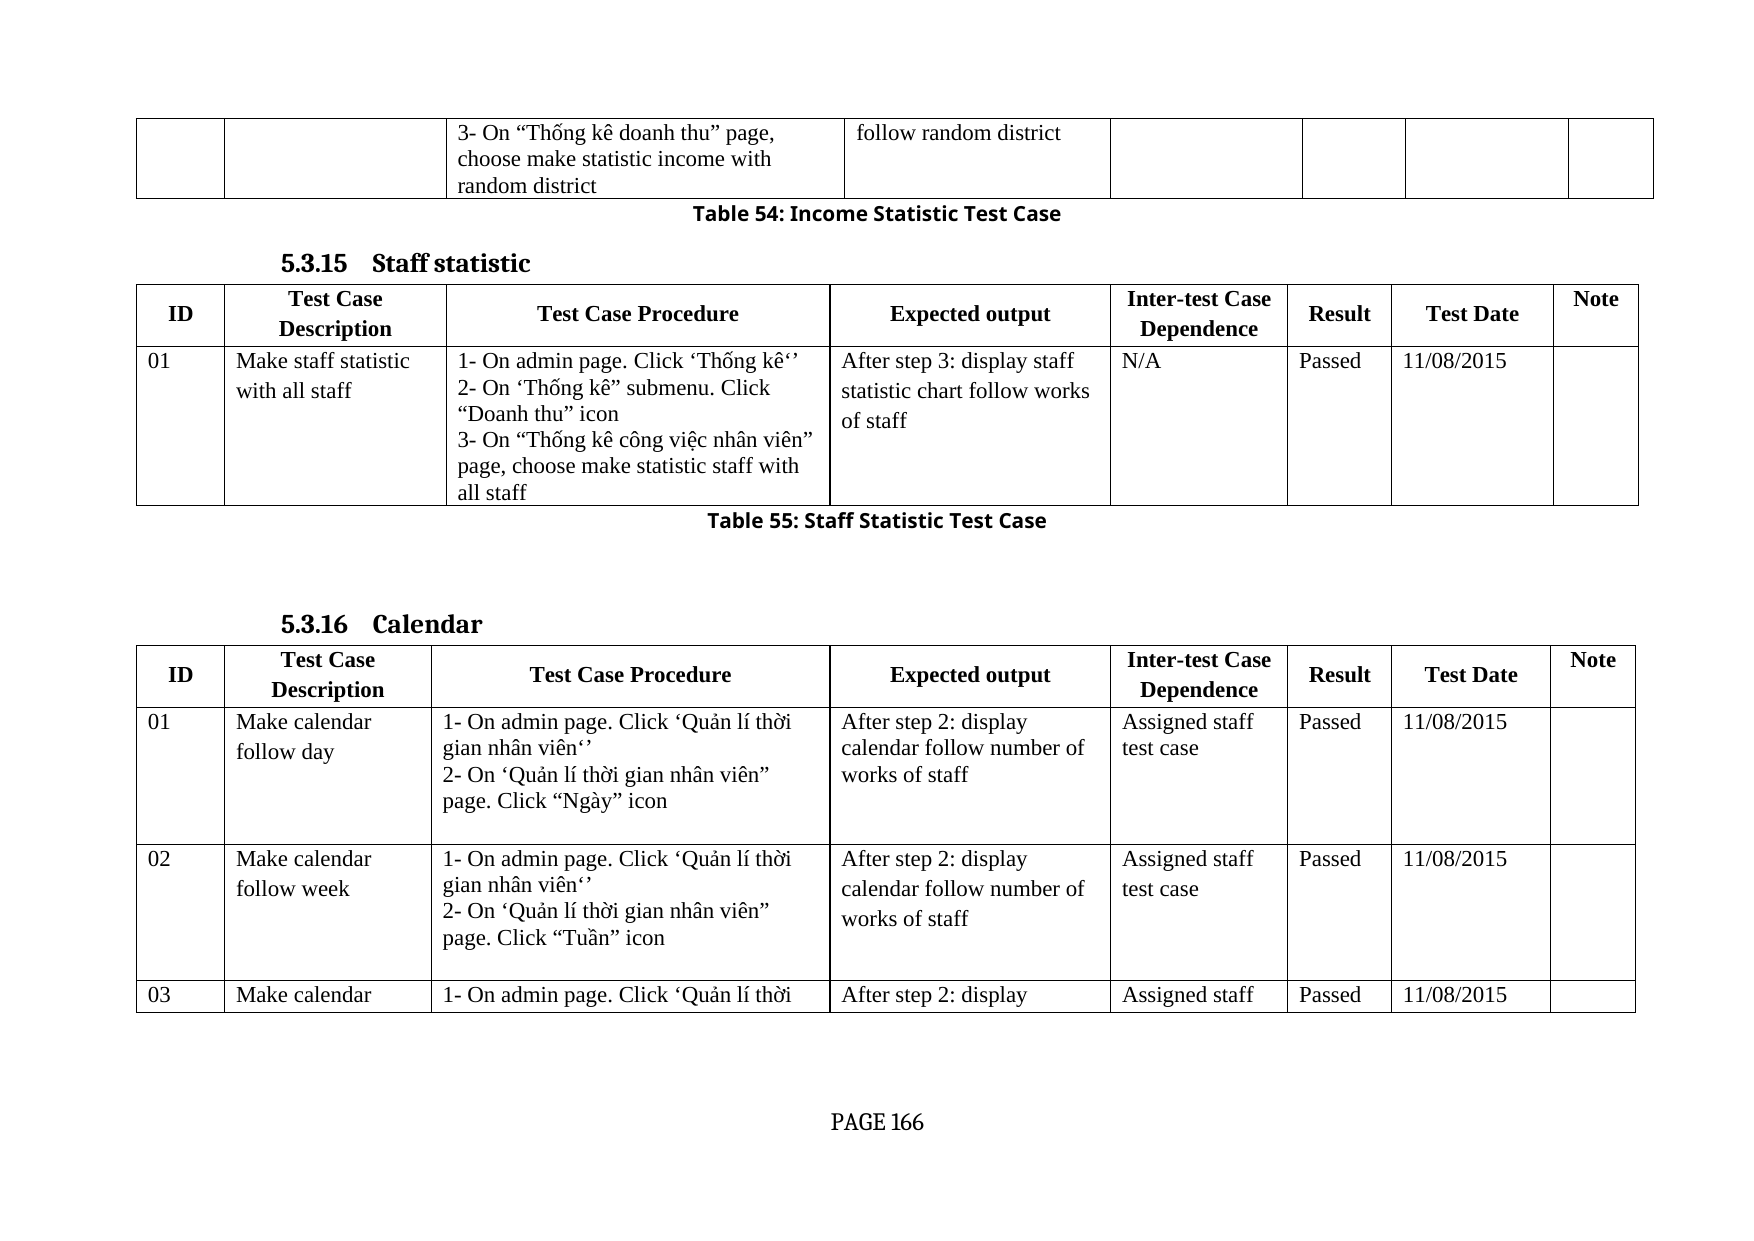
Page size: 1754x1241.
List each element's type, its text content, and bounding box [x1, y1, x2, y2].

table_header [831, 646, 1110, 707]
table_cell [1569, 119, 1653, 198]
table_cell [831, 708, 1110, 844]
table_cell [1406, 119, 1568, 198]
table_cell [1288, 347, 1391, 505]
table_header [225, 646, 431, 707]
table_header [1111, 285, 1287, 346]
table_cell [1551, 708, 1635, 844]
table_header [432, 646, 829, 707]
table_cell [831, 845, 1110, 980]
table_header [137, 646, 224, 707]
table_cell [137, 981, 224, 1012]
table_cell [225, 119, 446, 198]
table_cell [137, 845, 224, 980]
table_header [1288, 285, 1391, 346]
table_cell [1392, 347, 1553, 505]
subtitle Staff statistic [281, 248, 1606, 280]
subtitle Calendar [281, 609, 1606, 641]
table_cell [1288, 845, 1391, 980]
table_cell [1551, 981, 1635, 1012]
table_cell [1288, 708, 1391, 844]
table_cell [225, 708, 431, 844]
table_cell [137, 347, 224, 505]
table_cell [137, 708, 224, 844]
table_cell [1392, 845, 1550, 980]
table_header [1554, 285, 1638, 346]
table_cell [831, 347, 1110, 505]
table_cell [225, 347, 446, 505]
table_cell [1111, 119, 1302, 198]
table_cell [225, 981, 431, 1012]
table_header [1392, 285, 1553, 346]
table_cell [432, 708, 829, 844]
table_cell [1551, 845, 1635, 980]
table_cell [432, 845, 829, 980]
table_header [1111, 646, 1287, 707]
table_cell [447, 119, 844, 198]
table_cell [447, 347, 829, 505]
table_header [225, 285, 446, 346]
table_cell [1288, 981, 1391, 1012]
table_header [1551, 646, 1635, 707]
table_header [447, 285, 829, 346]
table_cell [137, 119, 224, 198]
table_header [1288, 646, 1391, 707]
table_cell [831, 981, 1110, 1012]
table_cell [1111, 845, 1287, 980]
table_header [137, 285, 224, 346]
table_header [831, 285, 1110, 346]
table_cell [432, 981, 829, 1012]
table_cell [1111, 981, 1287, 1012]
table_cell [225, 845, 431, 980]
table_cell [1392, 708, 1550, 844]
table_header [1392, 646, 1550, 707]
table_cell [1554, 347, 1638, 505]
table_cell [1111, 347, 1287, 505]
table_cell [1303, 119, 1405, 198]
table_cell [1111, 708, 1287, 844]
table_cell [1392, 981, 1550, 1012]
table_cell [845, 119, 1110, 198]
